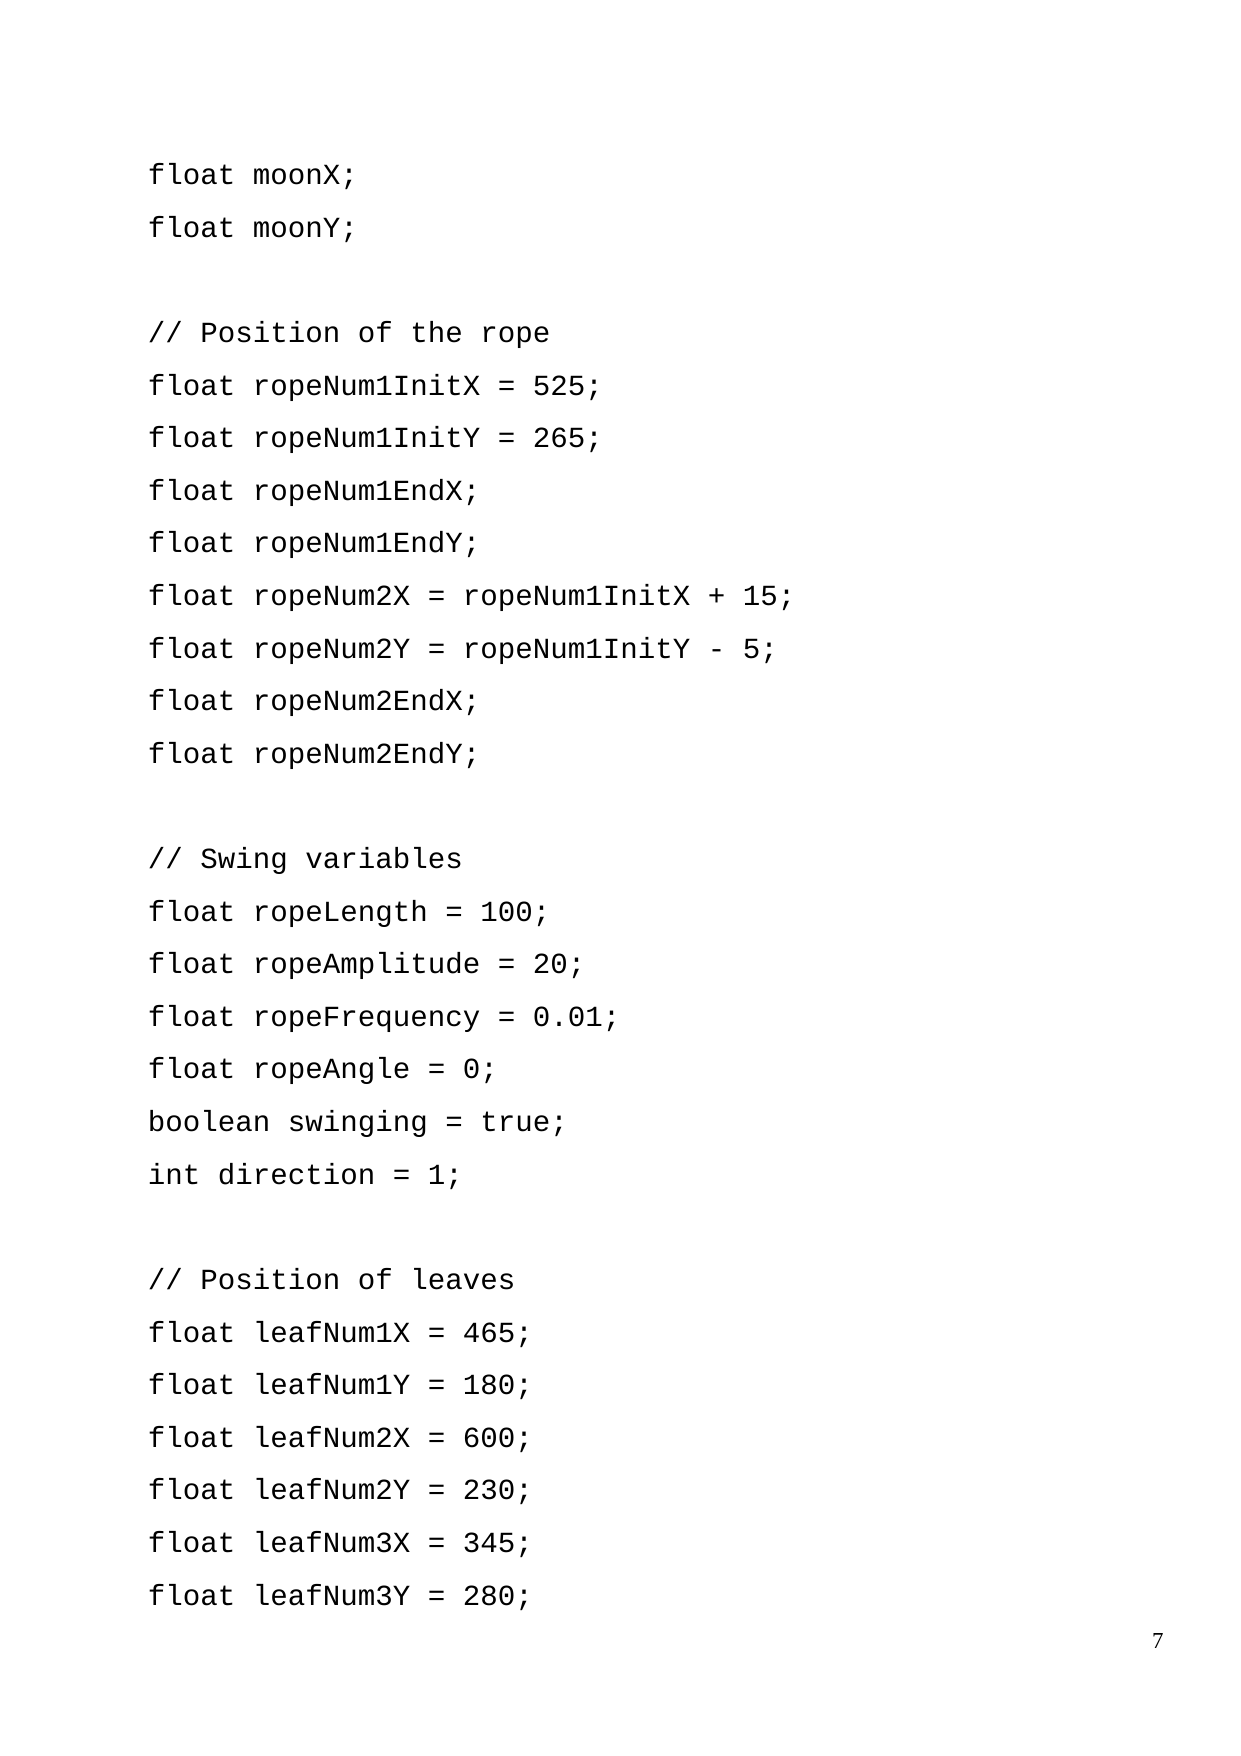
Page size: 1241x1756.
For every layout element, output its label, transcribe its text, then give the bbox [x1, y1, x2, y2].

text float ropeNum1InitY = 265; [148, 423, 1151, 456]
text float moonX; [148, 160, 1151, 193]
text float ropeNum2EndY; [148, 739, 1151, 772]
text // Position of the rope [148, 318, 1151, 351]
text float leafNum1Y = 180; [148, 1370, 1151, 1403]
text float ropeAmplitude = 20; [148, 949, 1151, 982]
text float leafNum2Y = 230; [148, 1476, 1151, 1508]
text float ropeAngle = 0; [148, 1055, 1151, 1088]
text int direction = 1; [148, 1160, 1151, 1193]
text float ropeFrequency = 0.01; [148, 1002, 1151, 1035]
text float leafNum1X = 465; [148, 1318, 1151, 1351]
text // Swing variables [148, 844, 1151, 877]
text float ropeNum2EndX; [148, 686, 1151, 719]
text float ropeLength = 100; [148, 897, 1151, 930]
text float ropeNum1EndY; [148, 529, 1151, 562]
text float ropeNum1InitX = 525; [148, 371, 1151, 404]
text boolean swinging = true; [148, 1107, 1151, 1140]
text float leafNum2X = 600; [148, 1423, 1151, 1456]
text float ropeNum2X = ropeNum1InitX + 15; [148, 581, 1151, 614]
text float moonY; [148, 213, 1151, 246]
text float ropeNum2Y = ropeNum1InitY - 5; [148, 634, 1151, 667]
text // Position of leaves [148, 1265, 1151, 1298]
text float leafNum3X = 345; [148, 1528, 1151, 1561]
text float ropeNum1EndX; [148, 476, 1151, 509]
text float leafNum3Y = 280; [148, 1581, 1151, 1614]
